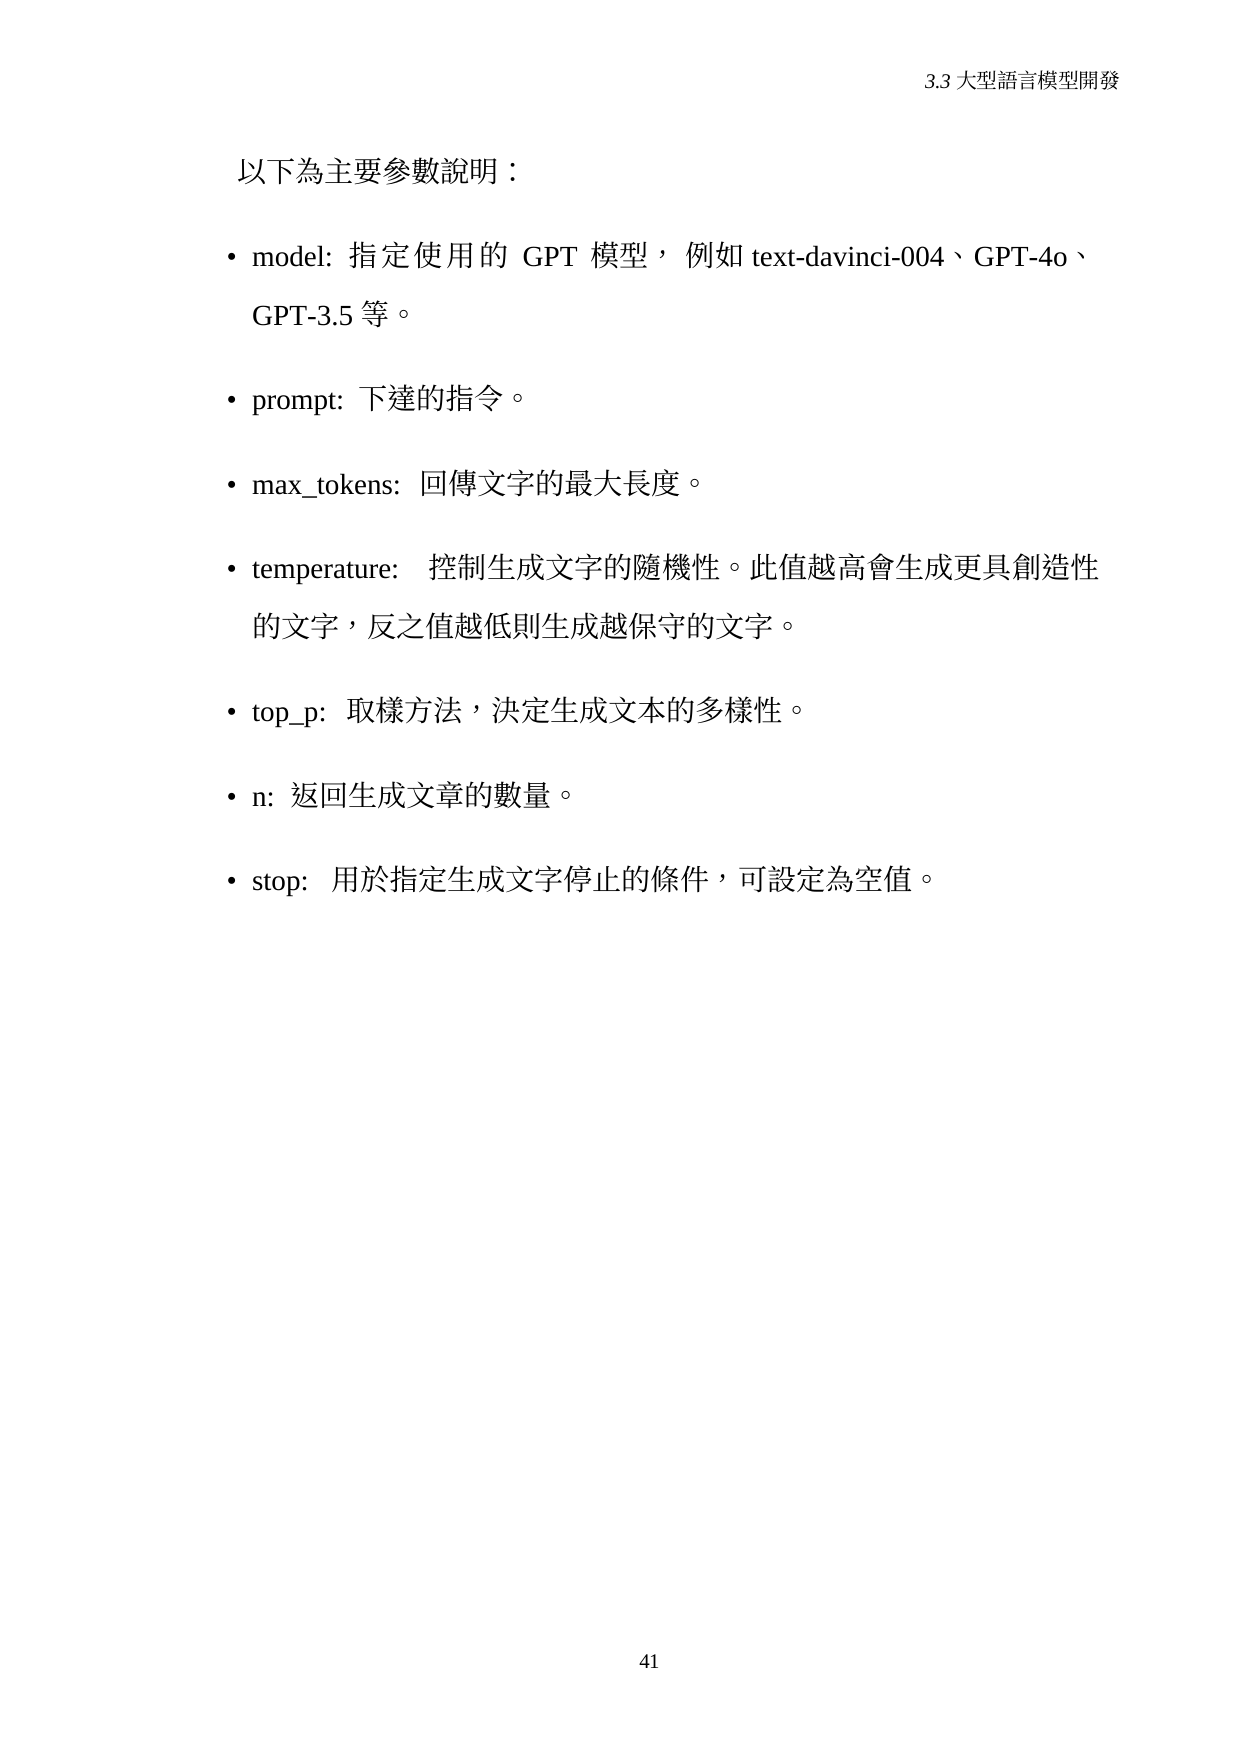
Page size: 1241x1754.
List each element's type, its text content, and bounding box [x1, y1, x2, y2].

list temperature: 控制生成文字的隨機性。此值越高會生成更具創造性的文字，反之值越低則生成越保守的文字。 [226, 545, 1122, 646]
text 以下為主要參數說明： [237, 149, 1198, 191]
list model: 指定使用的 GPT 模型， 例如 text-davinci-004、GPT-4o、 GPT-3.5 等。 [226, 233, 1134, 334]
list n: 返回生成文章的數量。 [226, 772, 1198, 814]
list top_p: 取樣方法，決定生成文本的多樣性。 [226, 688, 1198, 730]
list max_tokens: 回傳文字的最大長度。 [226, 461, 1198, 502]
list stop: 用於指定生成文字停止的條件，可設定為空值。 [226, 857, 1198, 899]
list prompt: 下達的指令。 [226, 376, 1198, 418]
